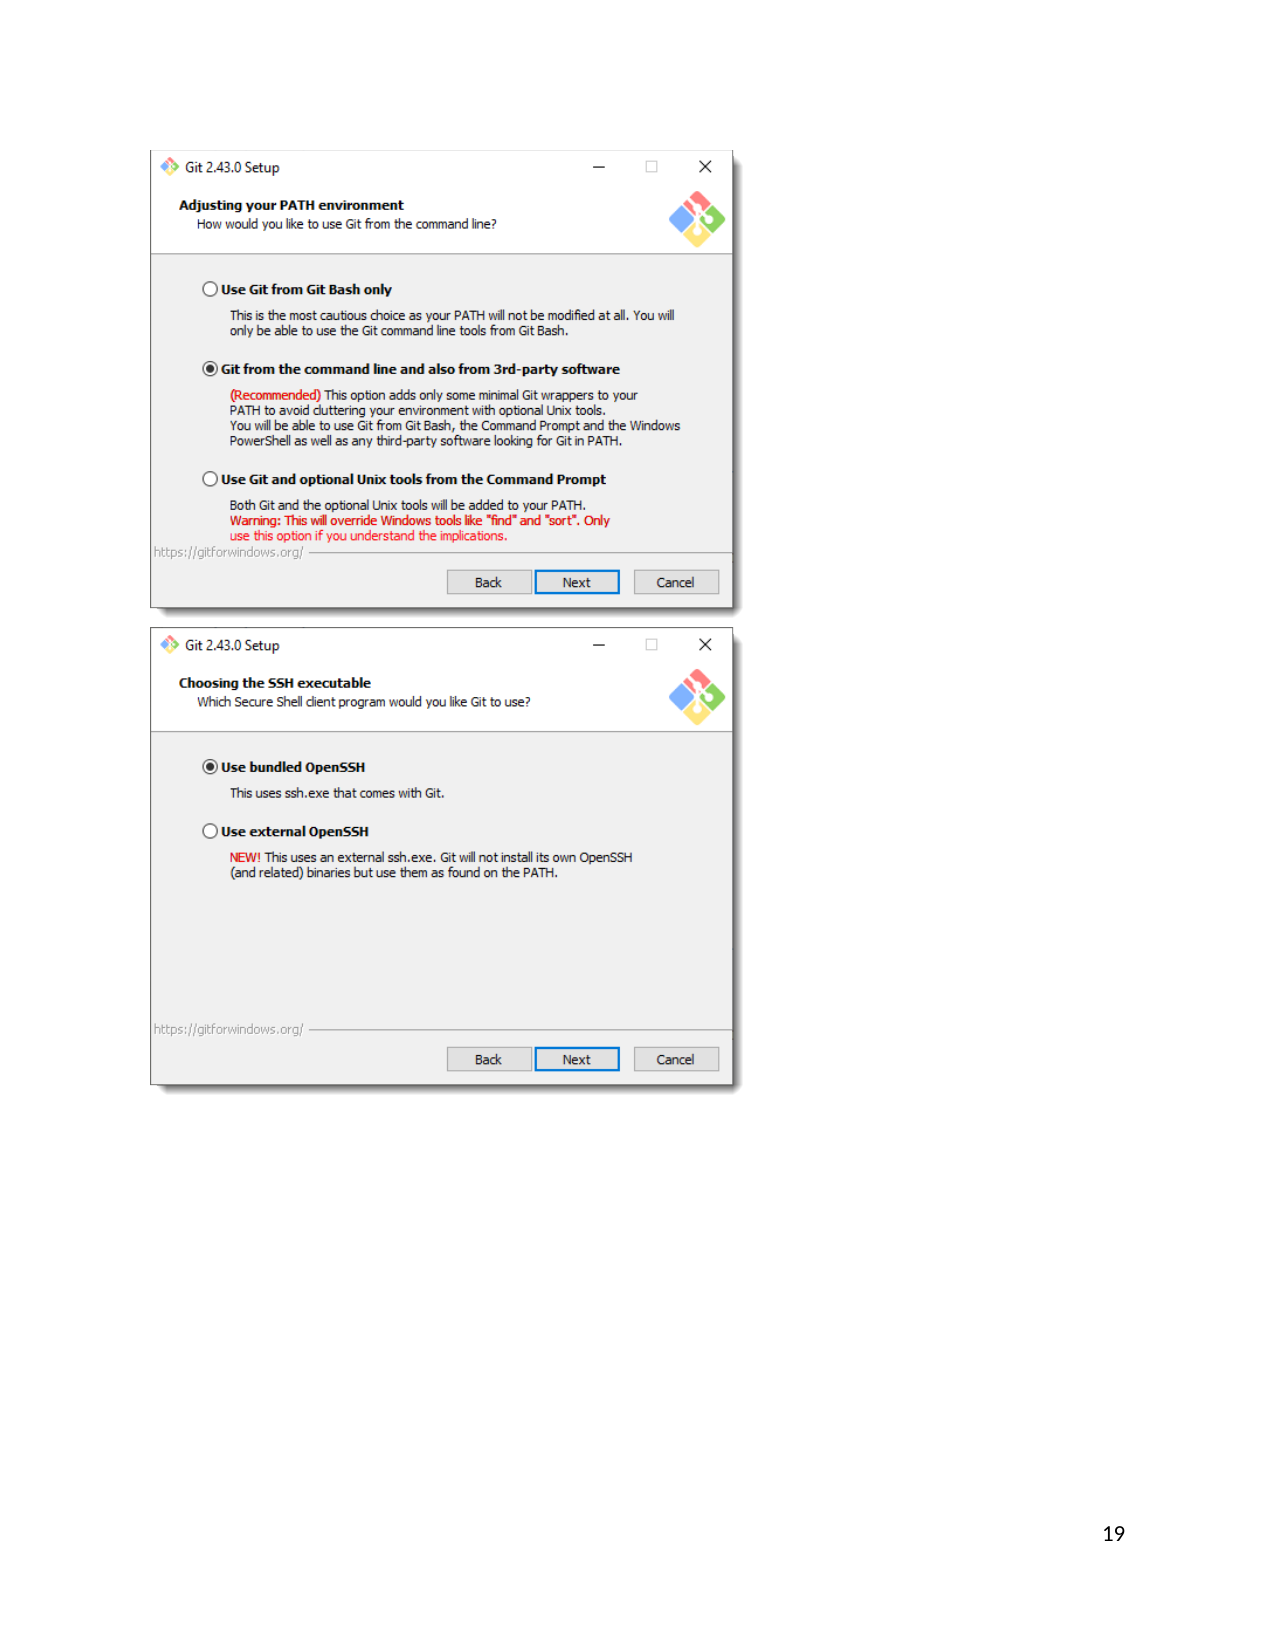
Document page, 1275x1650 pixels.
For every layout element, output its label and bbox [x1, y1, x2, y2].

picture [150, 150, 750, 626]
picture [150, 627, 750, 1103]
